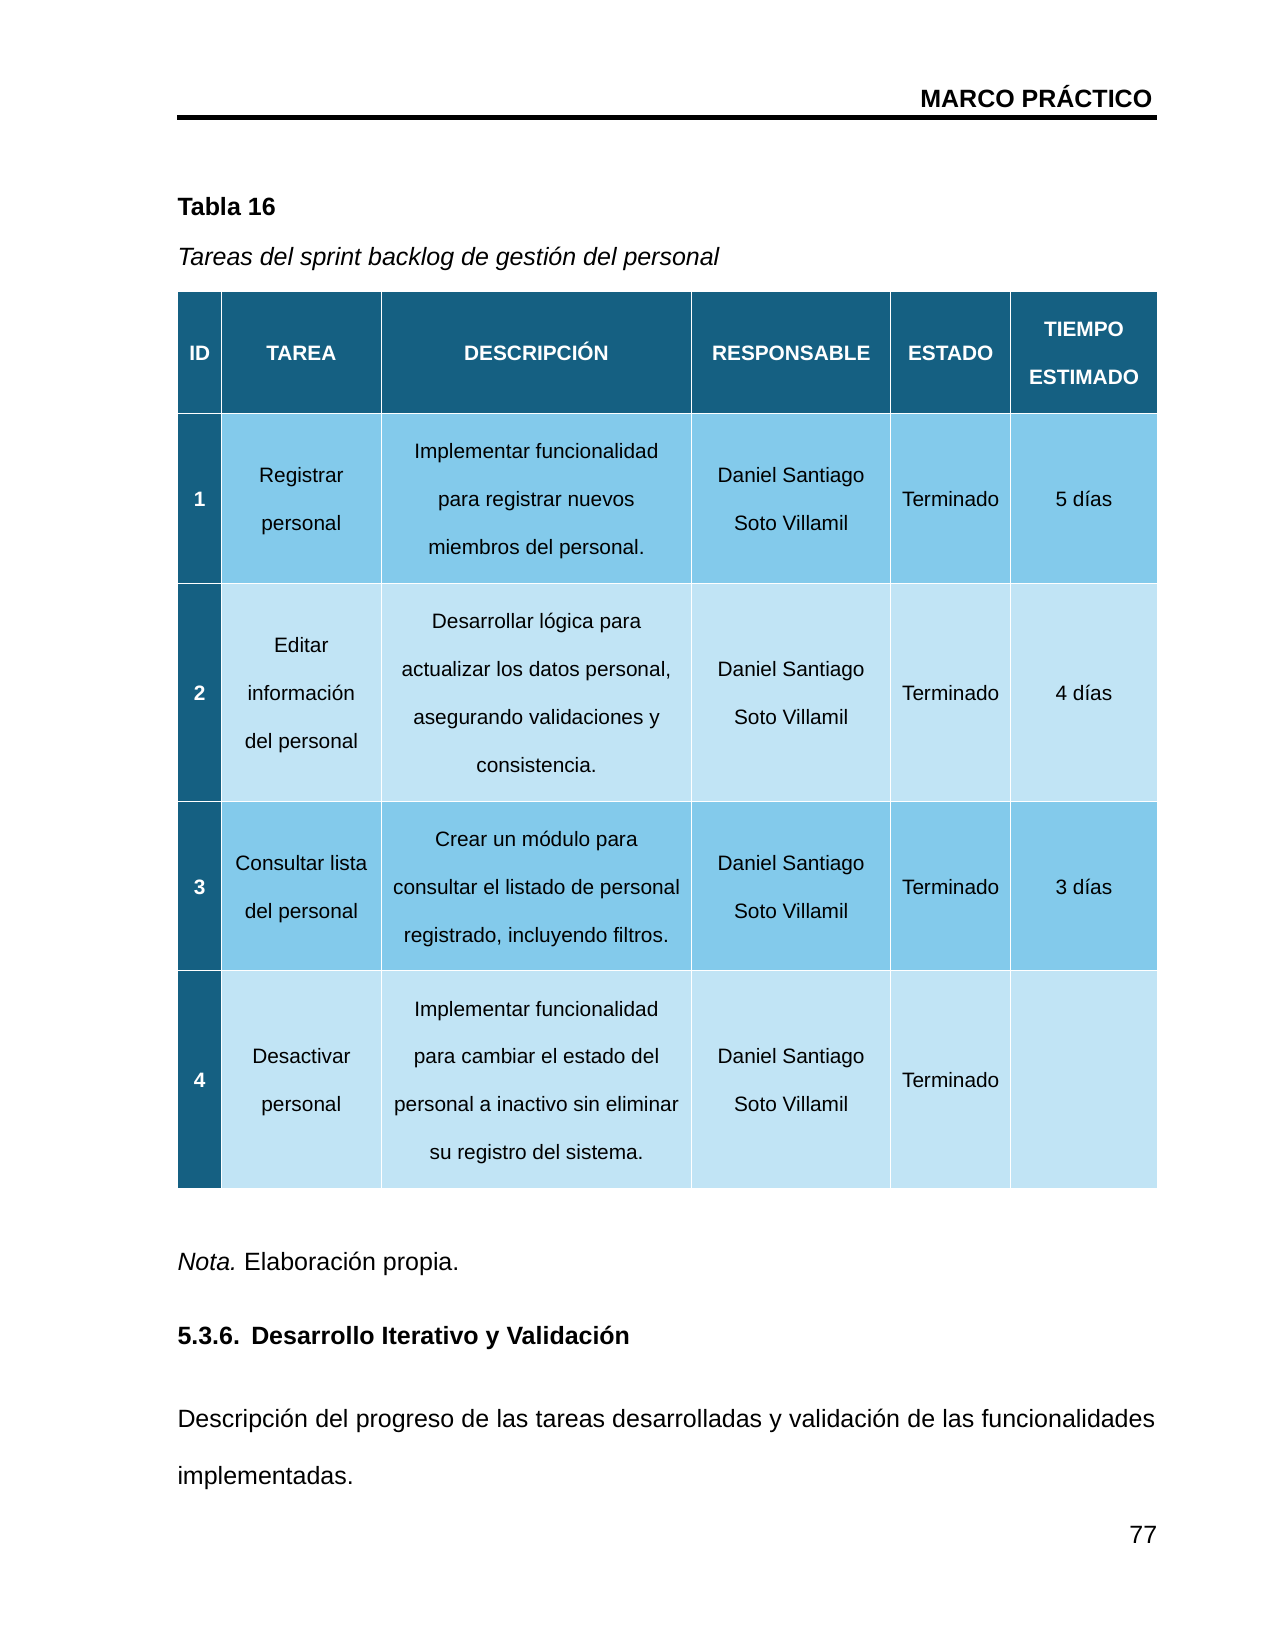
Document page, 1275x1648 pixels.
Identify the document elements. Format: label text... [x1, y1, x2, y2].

table_cell Implementar funcionalidad para cambiar el estado del personal a inactivo sin eliminar su registro del sistema. [382, 971, 691, 1188]
table_header DESCRIPCIÓN [382, 292, 691, 413]
table_cell Editar información del personal [222, 584, 381, 801]
table_cell Terminado [891, 414, 1010, 583]
table_cell 4 días [1011, 584, 1157, 801]
table_cell Desarrollar lógica para actualizar los datos personal, asegurando validaciones y consistencia. [382, 584, 691, 801]
table_header TAREA [222, 292, 381, 413]
table_cell Daniel Santiago Soto Villamil [692, 802, 890, 970]
table_cell Daniel Santiago Soto Villamil [692, 414, 890, 583]
table_cell Desactivar personal [222, 971, 381, 1188]
text Nota. Elaboración propia. [177, 1247, 1157, 1276]
table_cell Crear un módulo para consultar el listado de personal registrado, incluyendo filtros. [382, 802, 691, 970]
table_header ID [178, 292, 221, 413]
table_cell Terminado [891, 971, 1010, 1188]
table_header TIEMPO ESTIMADO [1011, 292, 1157, 413]
table_cell Daniel Santiago Soto Villamil [692, 584, 890, 801]
table_cell Daniel Santiago Soto Villamil [692, 971, 890, 1188]
table_cell 5 días [1011, 414, 1157, 583]
table_cell 3 días [1011, 802, 1157, 970]
table_cell Consultar lista del personal [222, 802, 381, 970]
table_header RESPONSABLE [692, 292, 890, 413]
text Tareas del sprint backlog de gestión del personal [177, 242, 1157, 270]
table_cell 3 [178, 802, 221, 970]
table_cell Registrar personal [222, 414, 381, 583]
table_cell 4 [178, 971, 221, 1188]
table_cell Terminado [891, 584, 1010, 801]
text Descripción del progreso de las tareas desarrolladas y validación de las funcionalidades implementadas. [177, 1404, 1157, 1490]
table_header ESTADO [891, 292, 1010, 413]
table_cell Terminado [891, 802, 1010, 970]
table_cell [1011, 971, 1157, 1188]
table_cell 2 [178, 584, 221, 801]
table_cell Implementar funcionalidad para registrar nuevos miembros del personal. [382, 414, 691, 583]
table_cell 1 [178, 414, 221, 583]
subtitle Desarrollo Iterativo y Validación [177, 1321, 1157, 1350]
